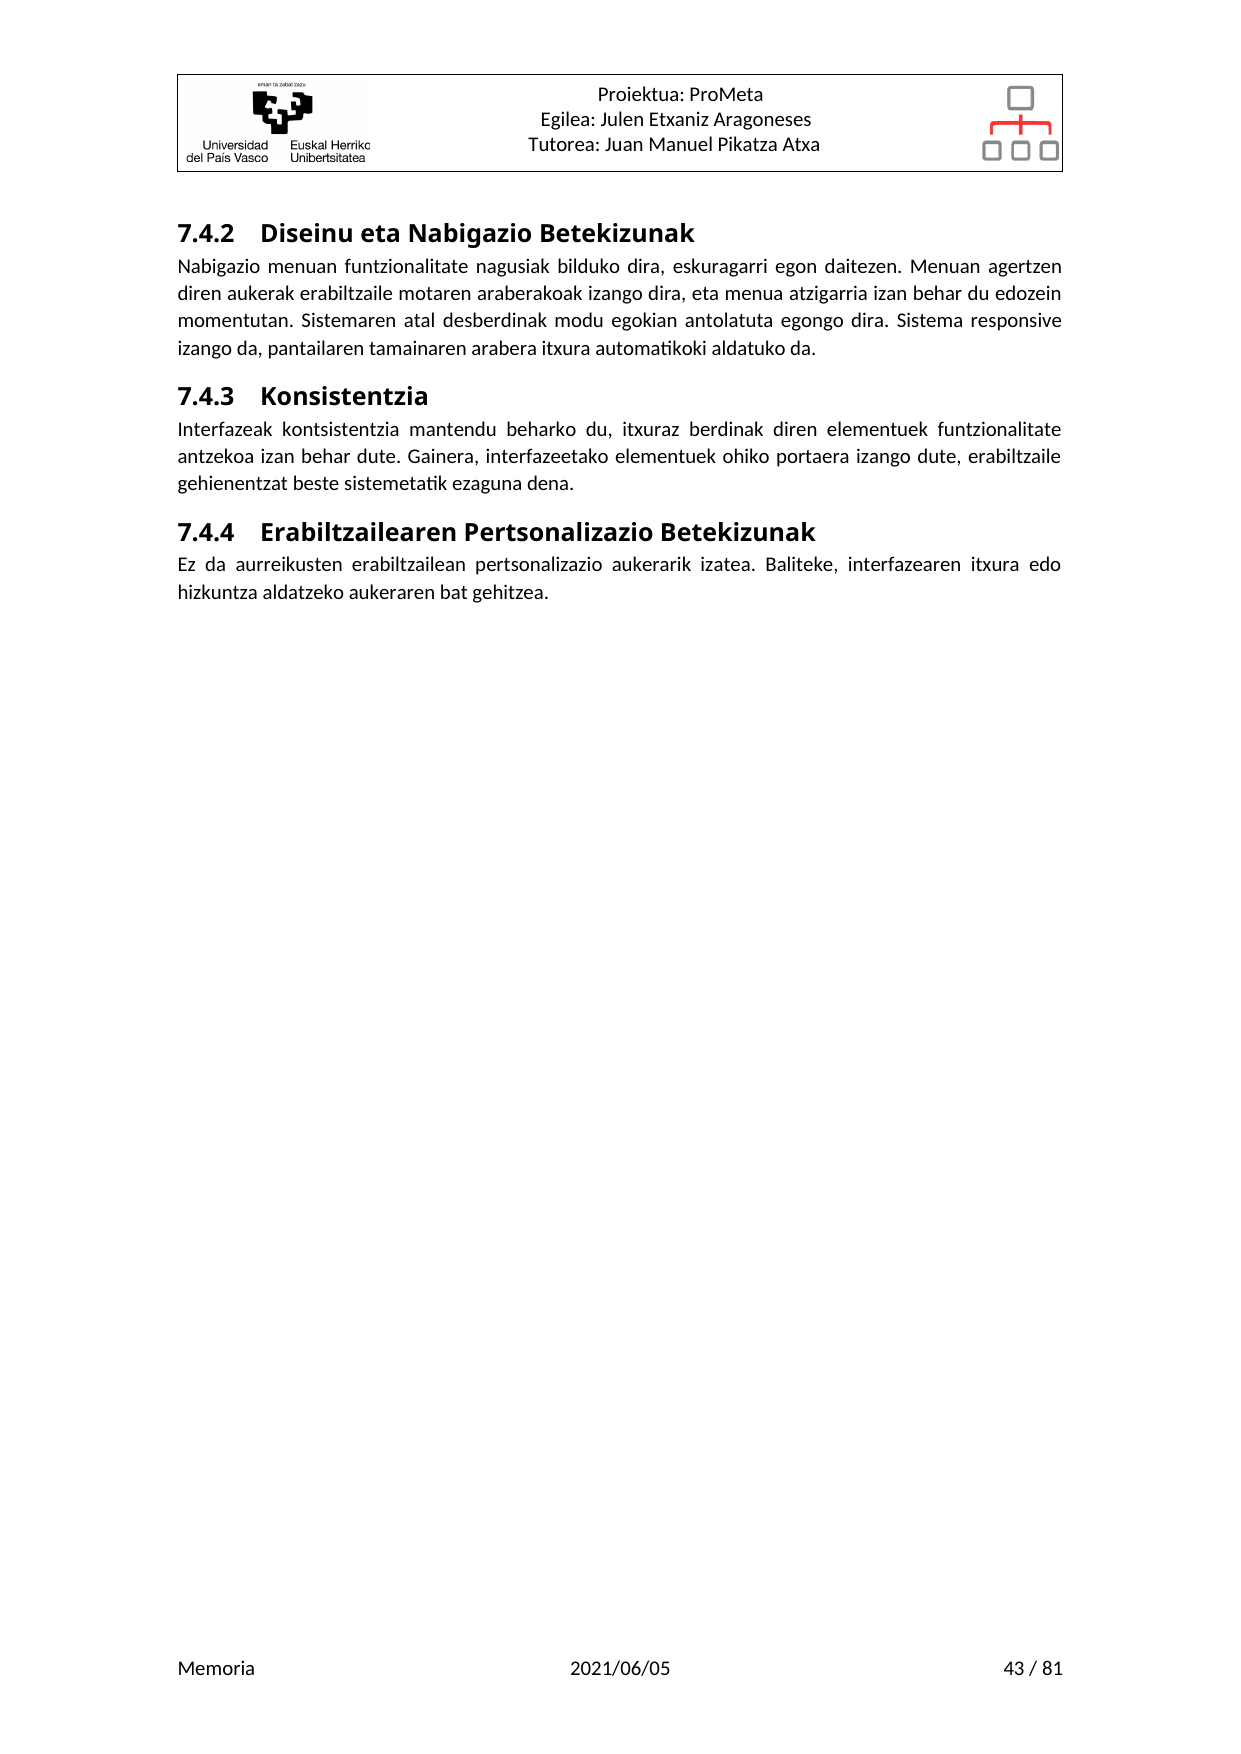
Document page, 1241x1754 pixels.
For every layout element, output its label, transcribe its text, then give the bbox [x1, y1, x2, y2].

subtitle Erabiltzailearen Pertsonalizazio Betekizunak [177, 515, 1063, 549]
picture [182, 80, 370, 162]
picture [978, 80, 1060, 162]
text Interfazeak kontsistentzia mantendu beharko du, itxuraz berdinak diren elementuek funtzionalitate antzekoa izan behar dute. Gainera, interfazeetako elementuek ohiko portaera izango dute, erabiltzaile gehienentzat beste sistemetatik ezaguna dena. [177, 416, 1063, 496]
text Nabigazio menuan funtzionalitate nagusiak bilduko dira, eskuragarri egon daitezen. Menuan agertzen diren aukerak erabiltzaile motaren araberakoak izango dira, eta menua atzigarria izan behar du edozein momentutan. Sistemaren atal desberdinak modu egokian antolatuta egongo dira. Sistema responsive izango da, pantailaren tamainaren arabera itxura automatikoki aldatuko da. [177, 253, 1063, 360]
text Ez da aurreikusten erabiltzailean pertsonalizazio aukerarik izatea. Baliteke, interfazearen itxura edo hizkuntza aldatzeko aukeraren bat gehitzea. [177, 551, 1063, 604]
subtitle Diseinu eta Nabigazio Betekizunak [177, 216, 1063, 250]
subtitle Konsistentzia [177, 379, 1063, 413]
